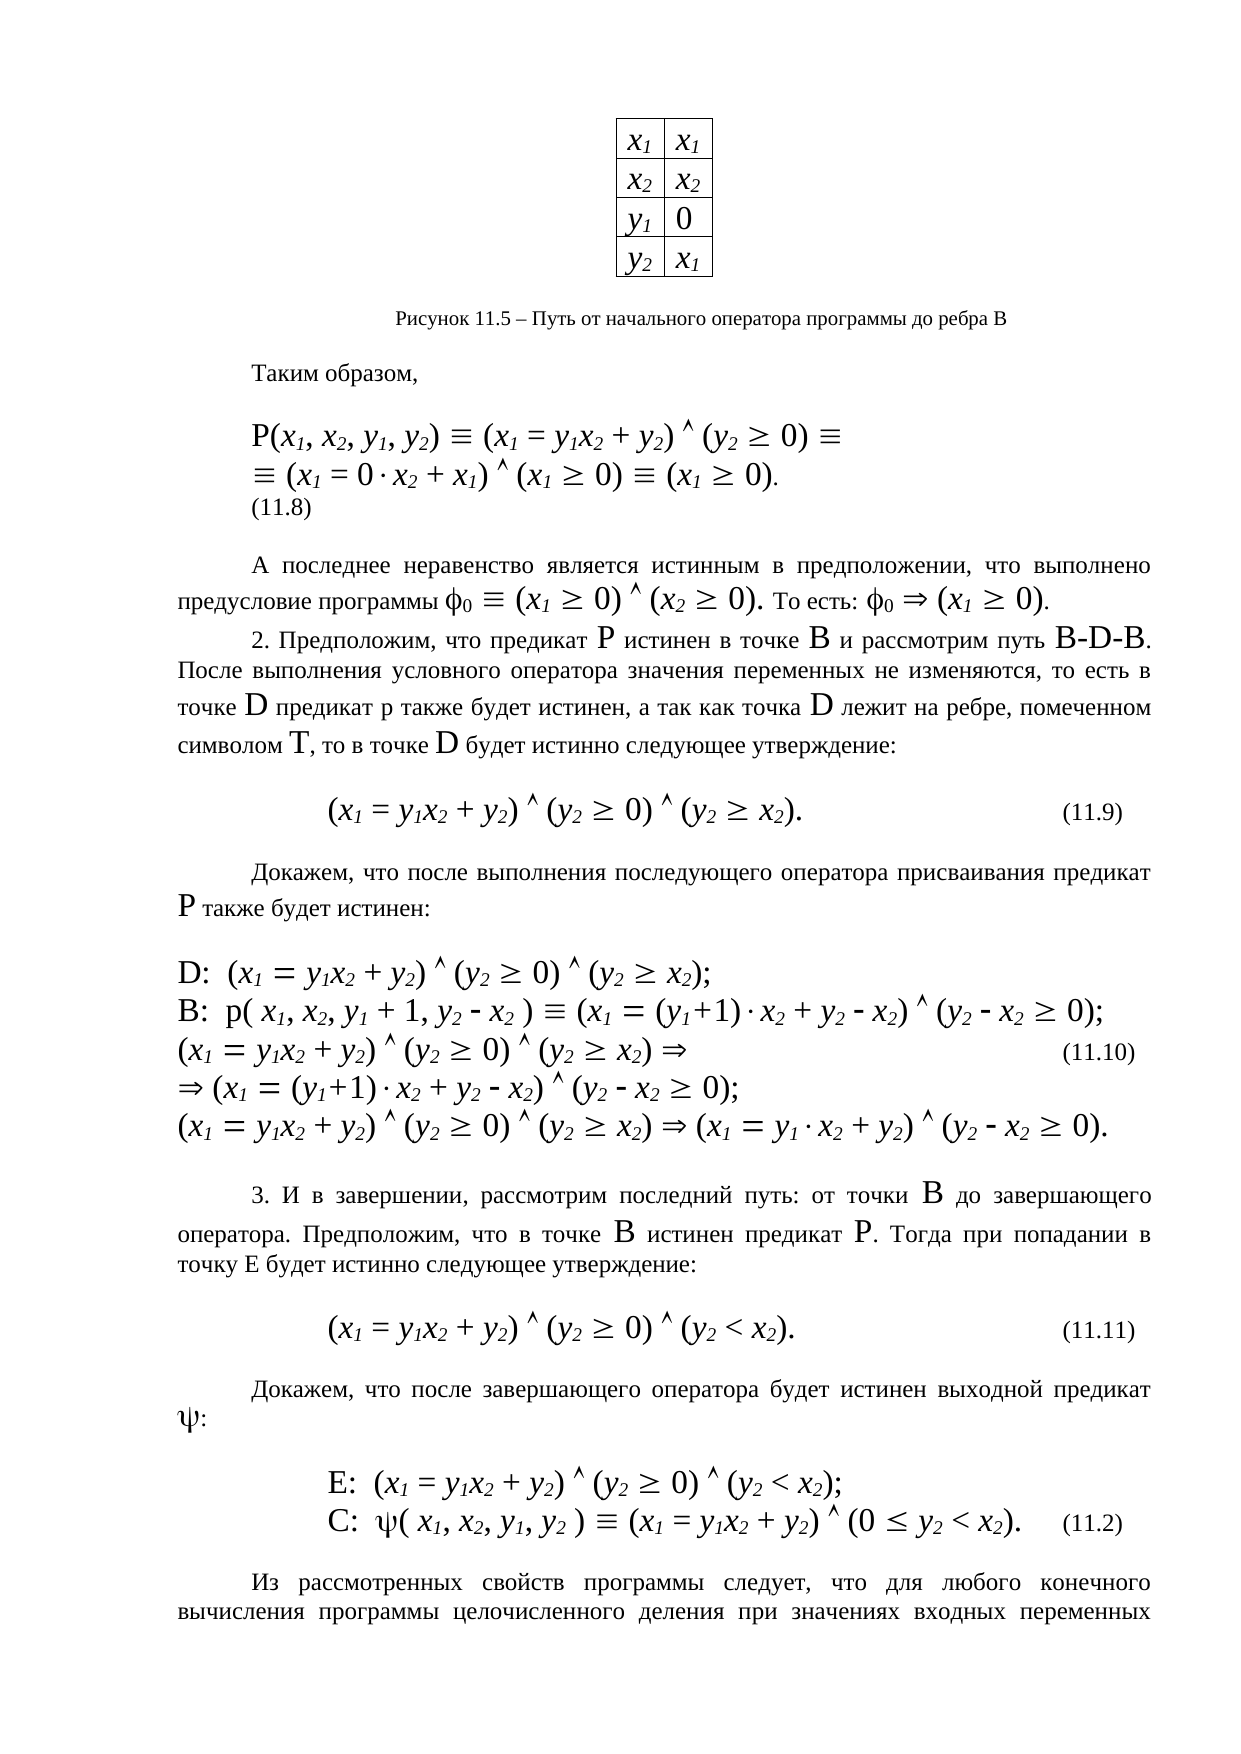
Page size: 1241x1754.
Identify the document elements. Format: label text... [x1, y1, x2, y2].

table_cell x1 [665, 237, 712, 276]
table_cell x2 [617, 159, 664, 197]
text Докажем, что после выполнения последующего оператора присваивания предикат P также будет истинен: [177, 857, 1152, 924]
text Докажем, что после завершающего оператора будет истинен выходной предикат : [177, 1374, 1152, 1433]
table_header x1 [665, 119, 712, 157]
text 2. Предположим, что предикат P истинен в точке B и рассмотрим путь B-D-B. После выполнения условного оператора значения переменных не изменяются, то есть в точке D предикат p также будет истинен, а так как точка D лежит на ребре, помеченном символом T, то в точке D будет истинно следующее утверждение: [177, 617, 1152, 761]
text (x1 y1x2 + y2) (y2 0) (y2 x2) (11.10) [177, 1029, 1152, 1067]
text (x1 = 0x2 + x1) (x1 0) (x1 0). (11.8) [177, 454, 1152, 521]
table_cell 0 [665, 198, 712, 236]
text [177, 1567, 1152, 1625]
text А последнее неравенство является истинным в предположении, что выполнено предусловие программы 0 (x1 0) (x2 0). То есть: 0 (x1 0). [177, 550, 1152, 617]
text (x1 = y1x2 + y2) (y2 0) (y2 x2). (11.9) [290, 789, 1152, 828]
table_header x1 [617, 119, 664, 157]
table_cell x2 [665, 159, 712, 197]
text (x1 y1x2 + y2) (y2 0) (y2 x2) (x1 y1x2 + y2) (y2 x2 0). [177, 1106, 1152, 1144]
text (x1 (y1+1)x2 + y2 x2) (y2 x2 0); [177, 1067, 1152, 1106]
text Таким образом, [177, 358, 1152, 387]
table_cell y1 [617, 198, 664, 236]
text P(x1, x2, y1, y2) (x1 = y1x2 + y2) (y2 0) [177, 416, 1152, 454]
table_cell y2 [617, 237, 664, 276]
text (x1 = y1x2 + y2) (y2 0) (y2 < x2). (11.11) [327, 1307, 1152, 1345]
text 3. И в завершении, рассмотрим последний путь: от точки B до завершающего оператора. Предположим, что в точке B истинен предикат P. Тогда при попадании в точку E будет истинно следующее утверждение: [177, 1173, 1152, 1278]
text D: (x1 y1x2 + y2) (y2 0) (y2 x2); [177, 952, 1152, 991]
text C: ( x1, x2, y1, y2 ) (x1 = y1x2 + y2) (0 y2 < x2). (11.2) [327, 1500, 1152, 1539]
text Рисунок 11.5 – Путь от начального оператора программы до ребра B [177, 305, 1152, 329]
text E: (x1 = y1x2 + y2) (y2 0) (y2 < x2); [327, 1462, 1152, 1500]
text B: p( x1, x2, y1 + 1, y2 x2 ) (x1 (y1+1)x2 + y2 x2) (y2 x2 0); [177, 991, 1152, 1029]
